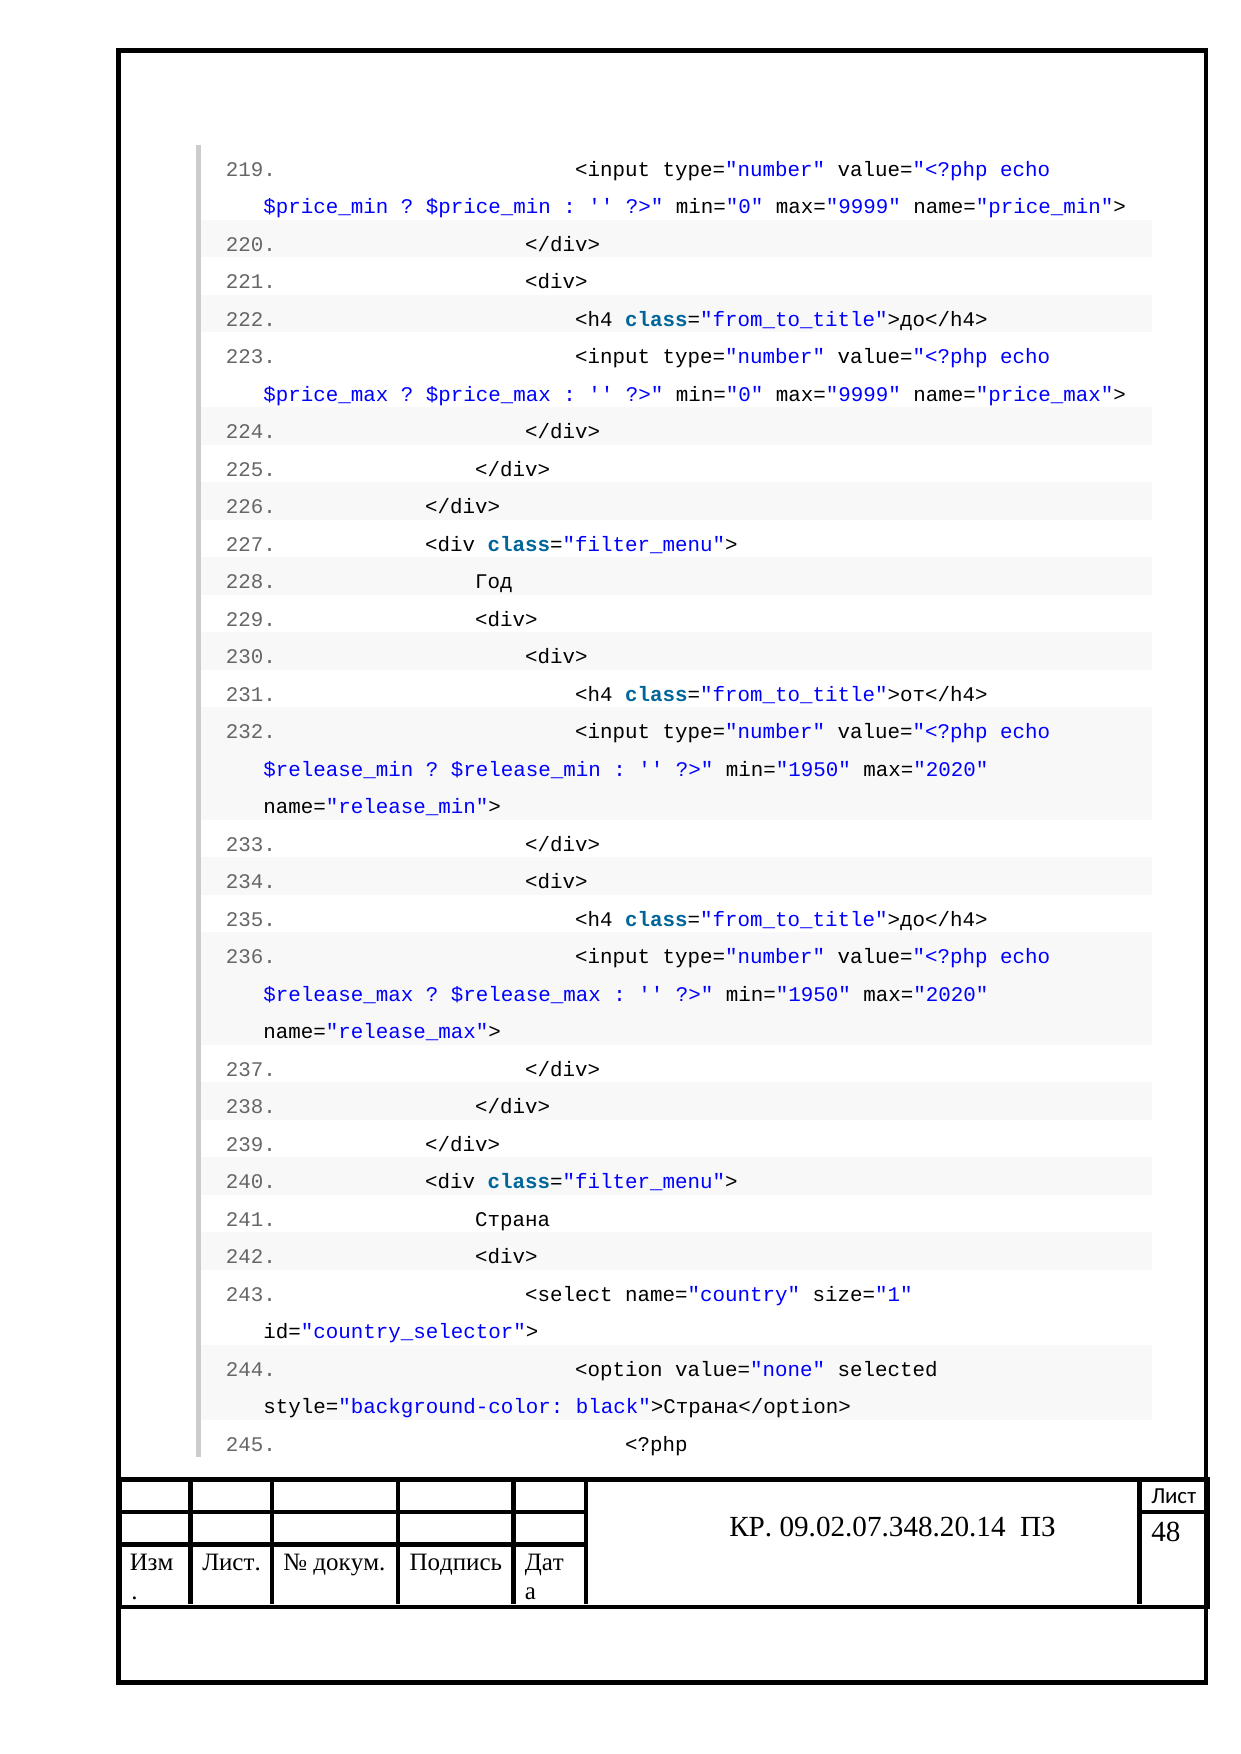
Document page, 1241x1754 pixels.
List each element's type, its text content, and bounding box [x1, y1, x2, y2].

list <input type="number" value="<?php echo $release_max ? $release_max : '' ?>" min="1950" max="2020" name="release_max"> [201, 932, 1152, 1045]
list Год [201, 557, 1152, 595]
list <input type="number" value="<?php echo $release_min ? $release_min : '' ?>" min="1950" max="2020" name="release_min"> [201, 707, 1152, 820]
list </div> [201, 1082, 1152, 1120]
list Страна [201, 1195, 1152, 1232]
list <div class="filter_menu"> [201, 520, 1152, 557]
list </div> [201, 820, 1152, 857]
list <input type="number" value="<?php echo $price_max ? $price_max : '' ?>" min="0" max="9999" name="price_max"> [201, 332, 1152, 407]
list <div> [201, 1232, 1152, 1270]
list <h4 class="from_to_title">от</h4> [201, 670, 1152, 707]
list <option value="none" selected style="background-color: black">Страна</option> [201, 1345, 1152, 1420]
list </div> [201, 407, 1152, 445]
list <h4 class="from_to_title">до</h4> [201, 295, 1152, 332]
list <div> [201, 595, 1152, 632]
list </div> [201, 220, 1152, 257]
list <h4 class="from_to_title">до</h4> [201, 895, 1152, 932]
list </div> [201, 445, 1152, 482]
list </div> [201, 482, 1152, 520]
list <?php [201, 1420, 1152, 1457]
list <input type="number" value="<?php echo $price_min ? $price_min : '' ?>" min="0" max="9999" name="price_min"> [201, 145, 1152, 220]
list </div> [201, 1045, 1152, 1082]
list <div> [201, 257, 1152, 295]
list <div> [201, 632, 1152, 670]
list <select name="country" size="1" id="country_selector"> [201, 1270, 1152, 1345]
list </div> [201, 1120, 1152, 1157]
list <div> [201, 857, 1152, 895]
list <div class="filter_menu"> [201, 1157, 1152, 1195]
